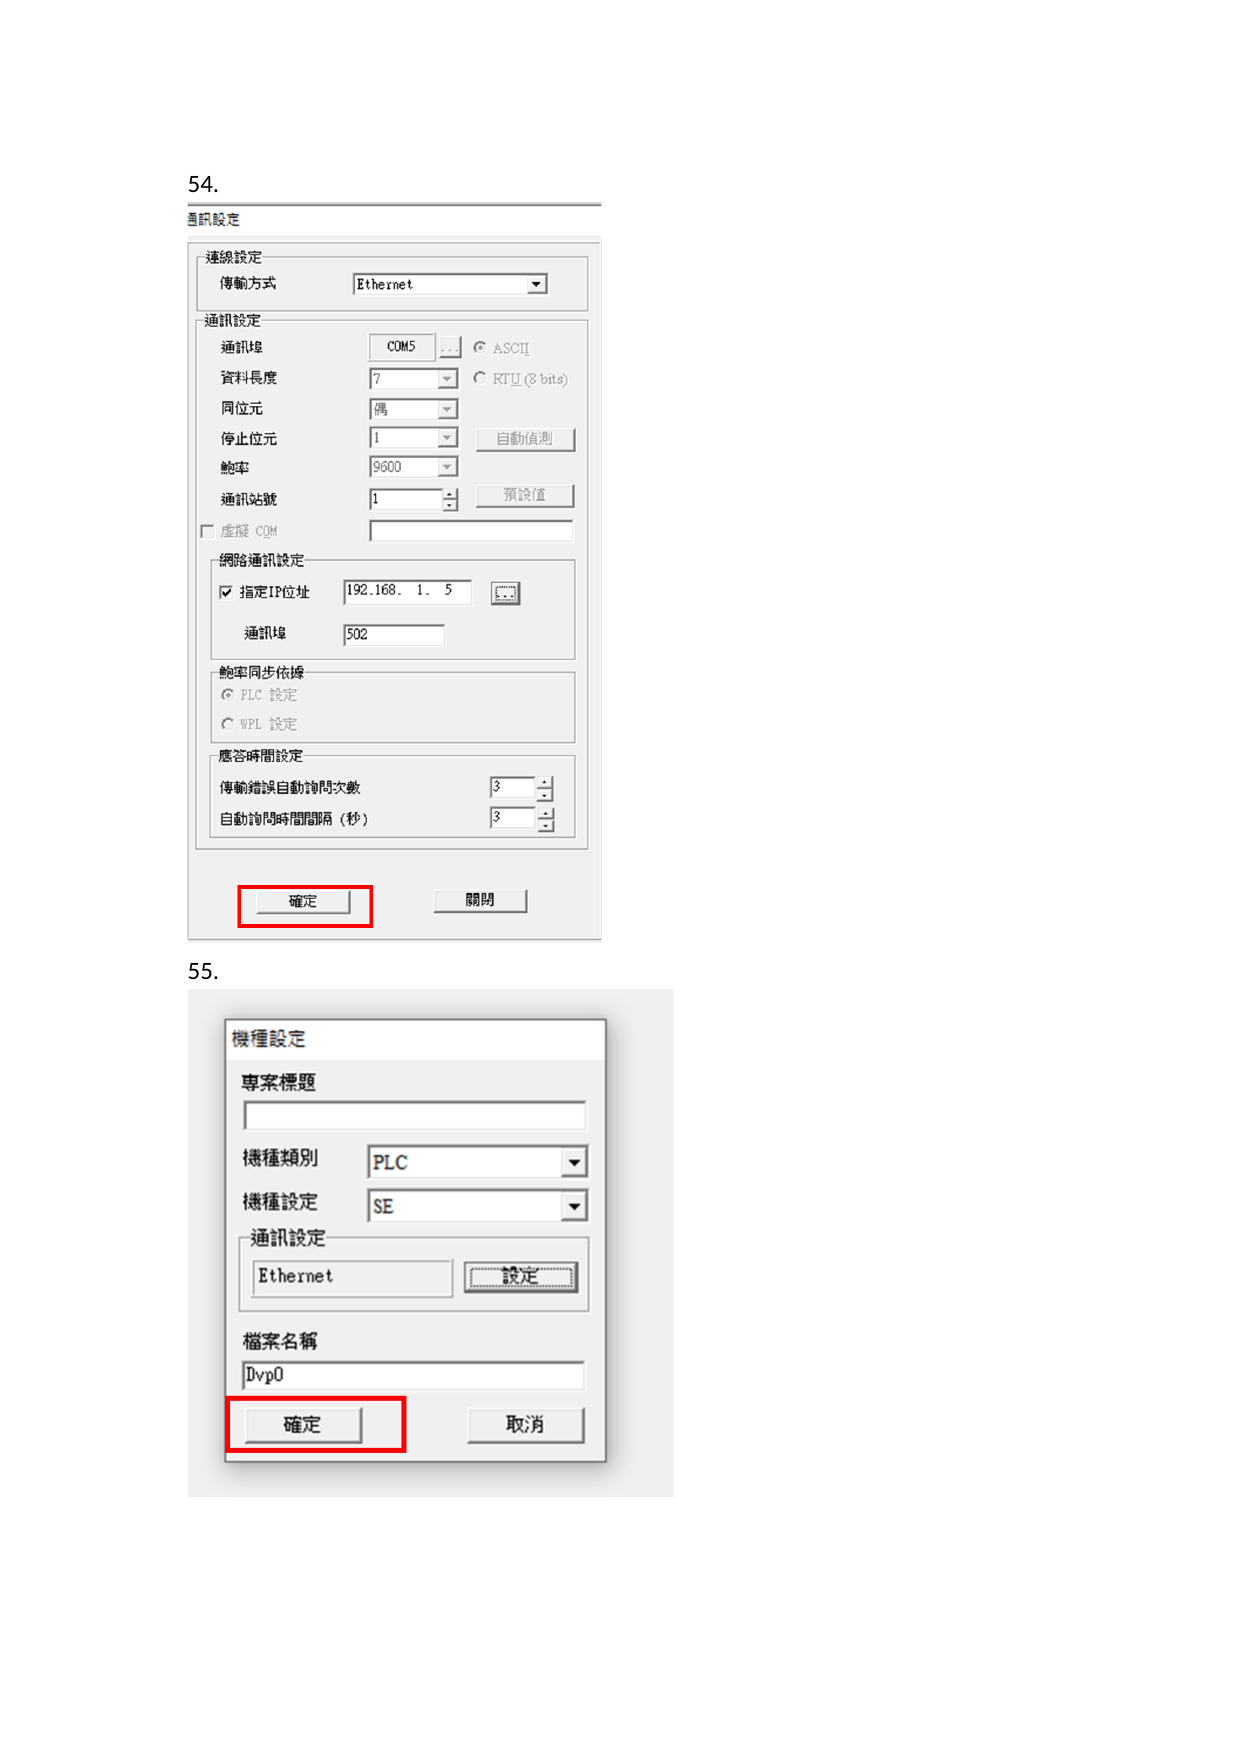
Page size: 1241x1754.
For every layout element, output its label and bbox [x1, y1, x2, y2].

picture [187, 202, 602, 943]
picture [187, 989, 674, 1497]
